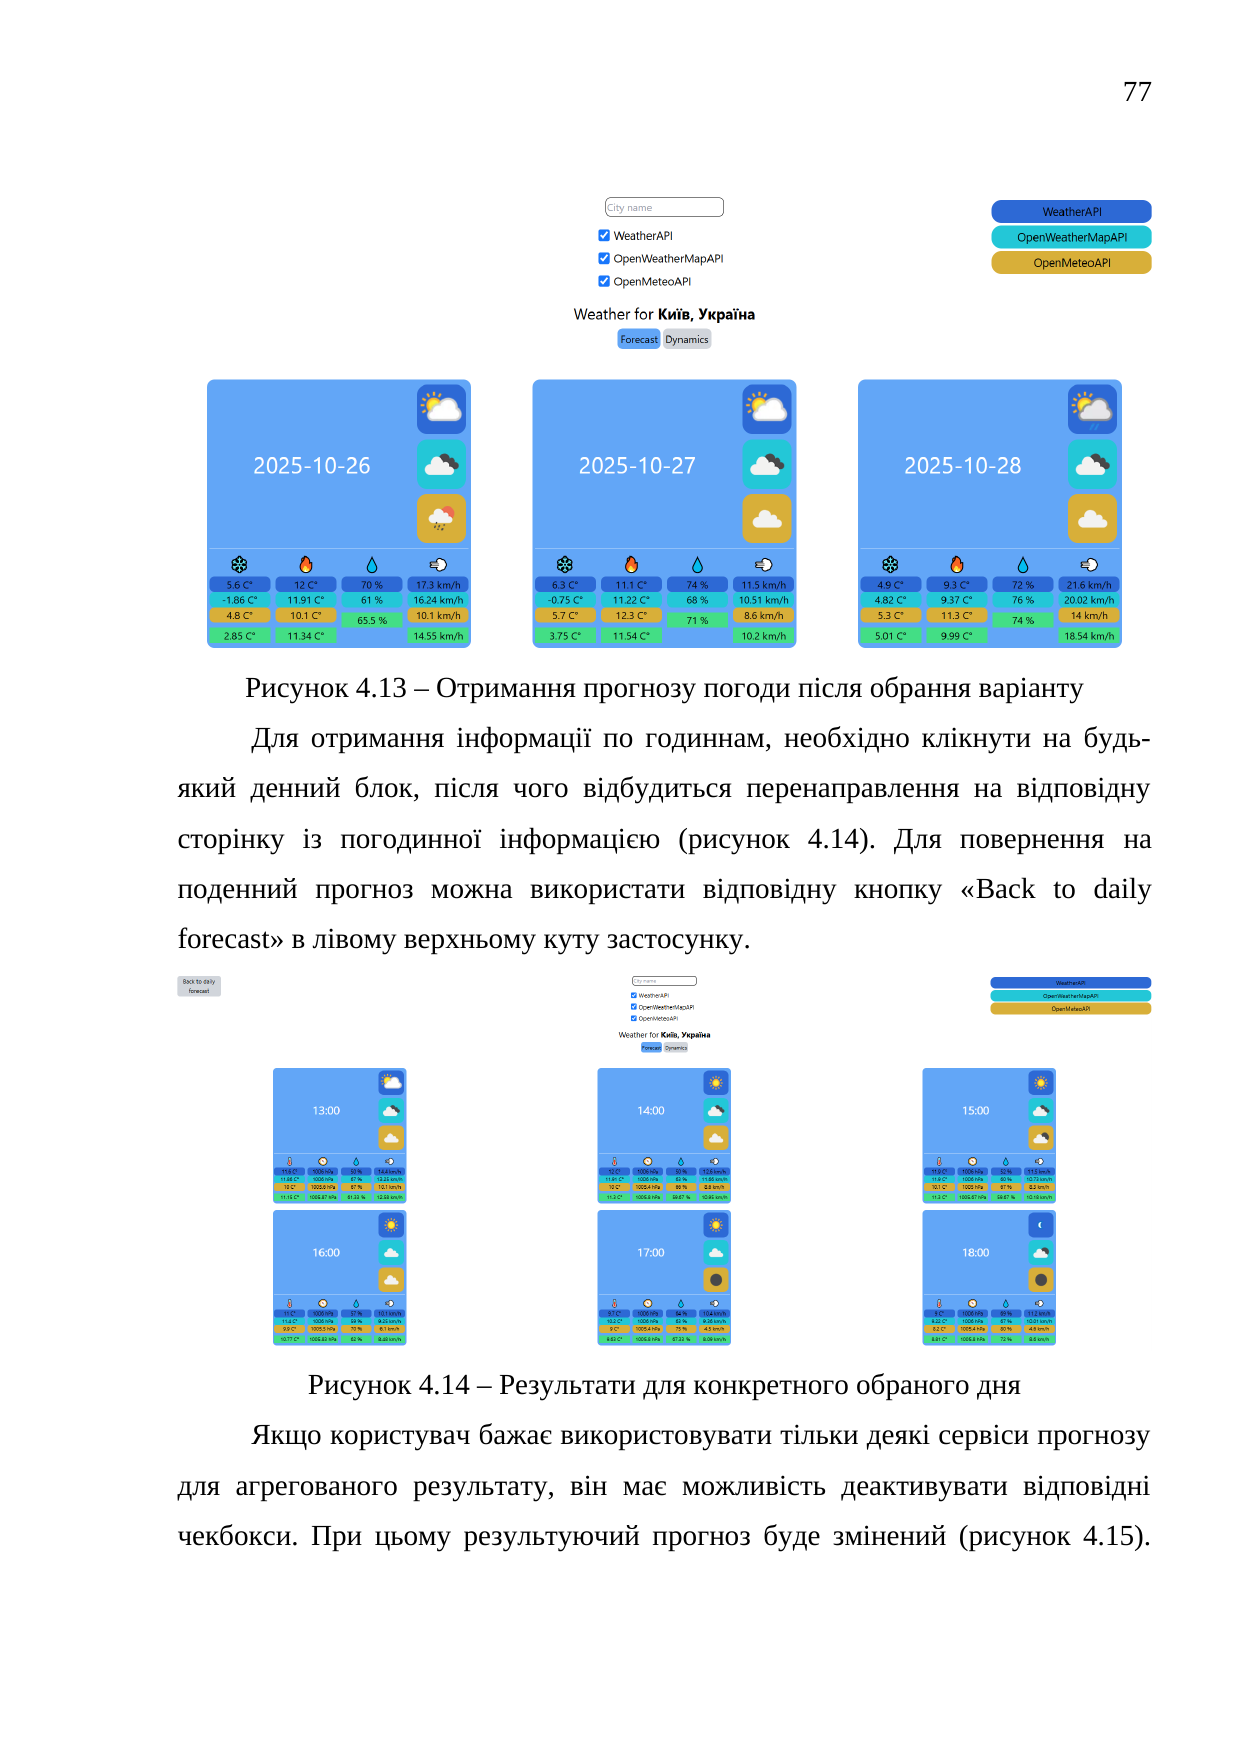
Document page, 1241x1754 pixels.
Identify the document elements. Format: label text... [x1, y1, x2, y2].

text Для отримання інформації по годиннам, необхідно клікнути на будь-який денний блок, після чого відбудиться перенаправлення на відповідну сторінку із погодинної інформацією (рисунок 4.14). Для повернення на поденний прогноз можна використати відповідну кнопку «Back to daily forecast» в лівому верхньому куту застосунку. [177, 720, 1152, 955]
picture [177, 971, 1152, 1351]
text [177, 1417, 1152, 1552]
text Рисунок 4.13 – Отримання прогнозу погоди після обрання варіанту [177, 670, 1152, 703]
picture [177, 191, 1152, 654]
text Рисунок 4.14 – Результати для конкретного обраного дня [177, 1367, 1152, 1401]
